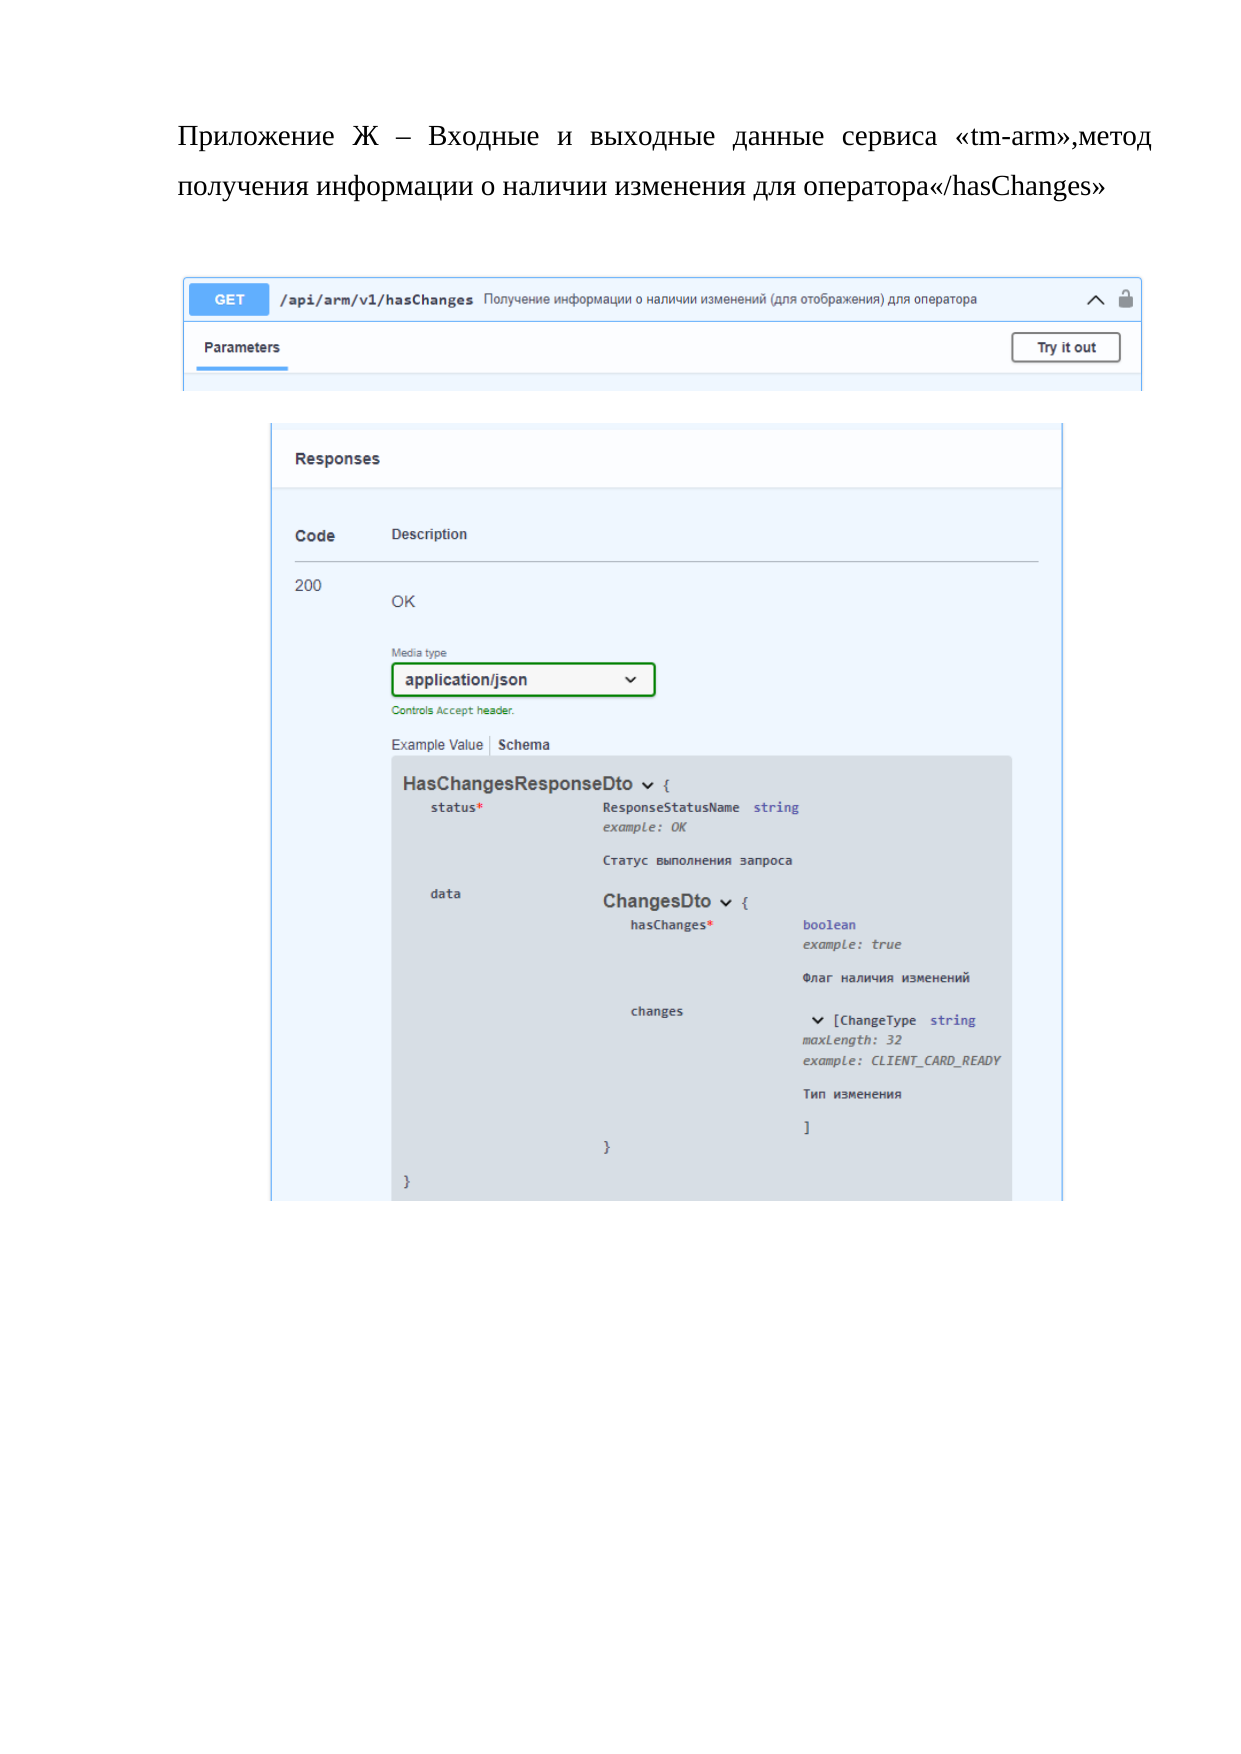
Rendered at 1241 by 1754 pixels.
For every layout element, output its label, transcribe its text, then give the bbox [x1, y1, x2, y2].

picture [257, 423, 1072, 1201]
picture [177, 269, 1152, 391]
subtitle Приложение Ж – Входные и выходные данные сервиса «tm-arm»,метод получения информации о наличии изменения для оператора«/hasChanges» [177, 118, 1152, 202]
